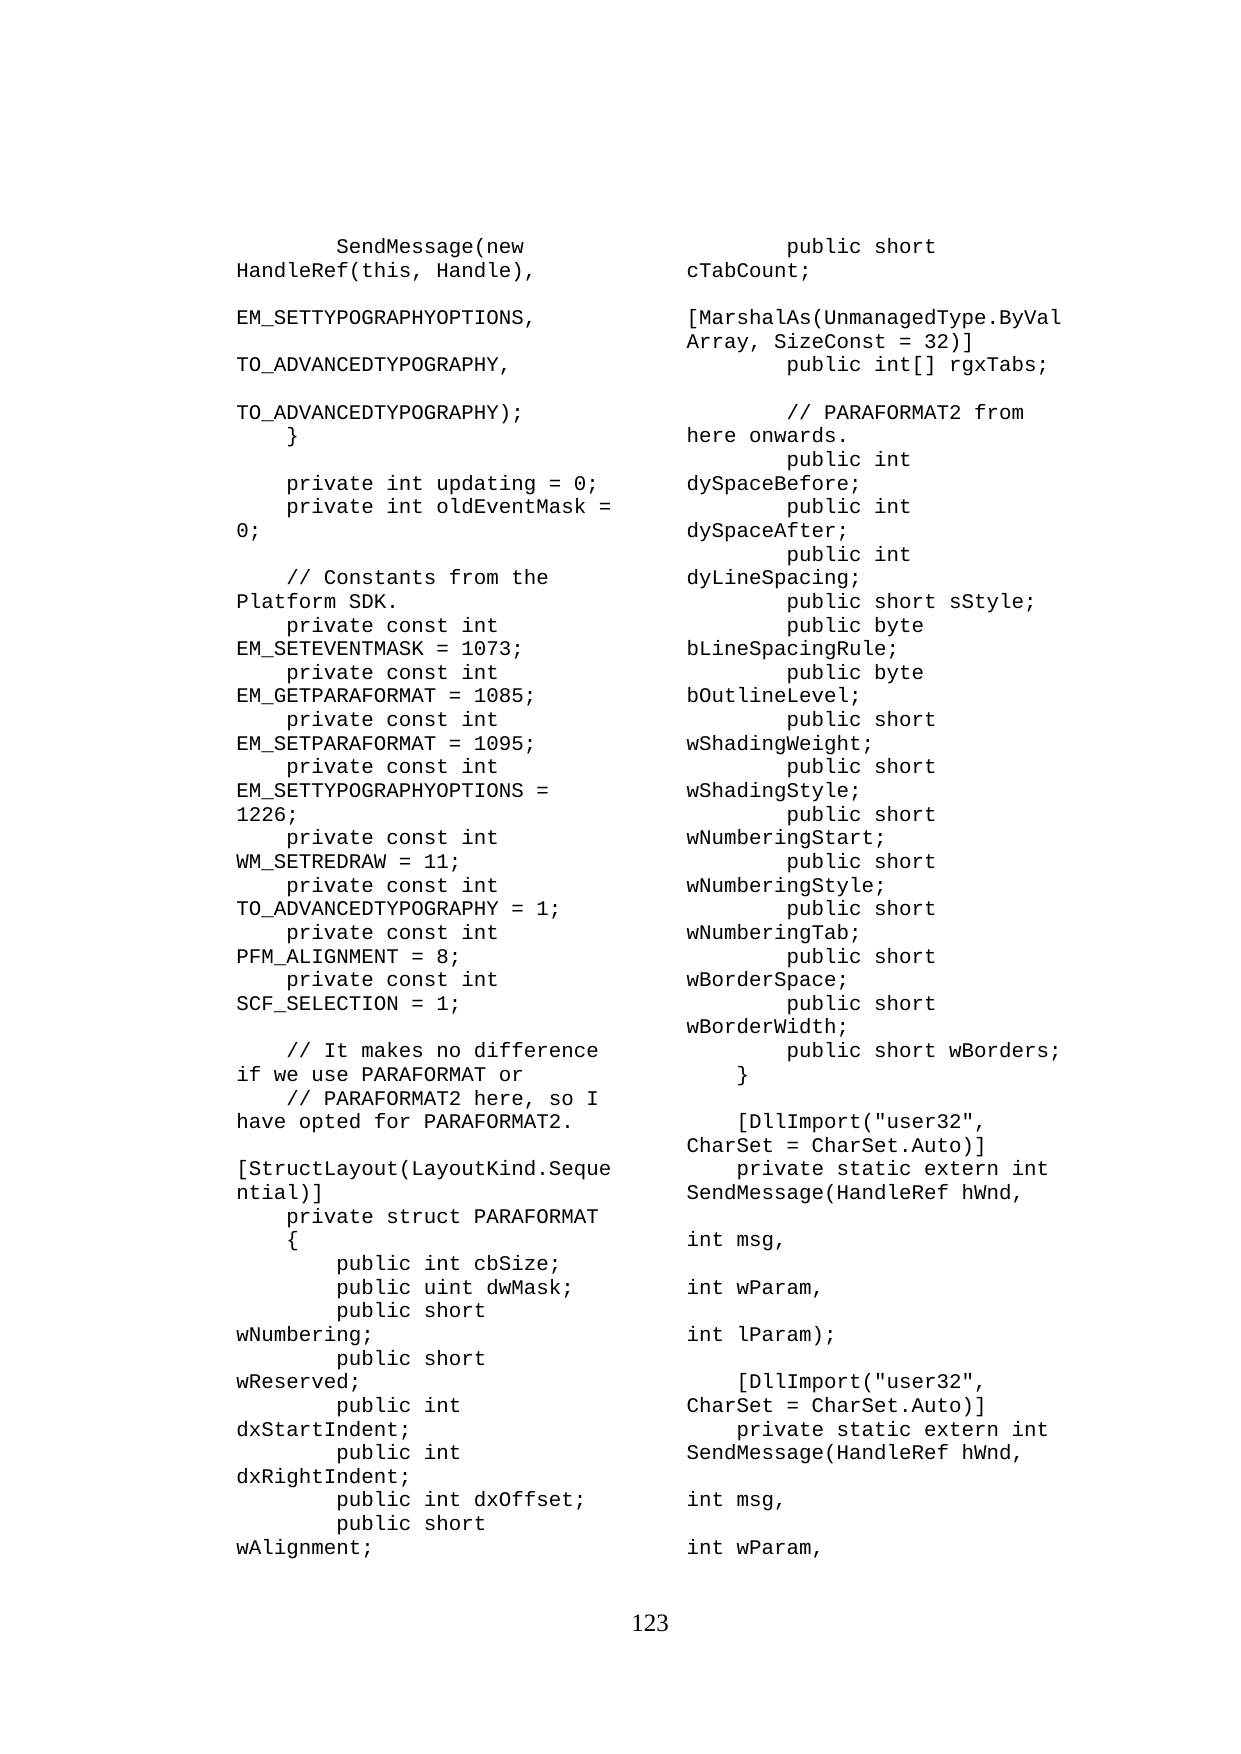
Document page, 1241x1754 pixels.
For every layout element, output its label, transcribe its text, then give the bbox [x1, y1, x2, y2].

text public uint dwMask; [236, 1277, 613, 1300]
text public int dySpaceBefore; [686, 449, 1063, 496]
text public int[] rgxTabs; [686, 354, 1063, 378]
text public short wShadingStyle; [686, 756, 1063, 804]
text private const int EM_SETEVENTMASK = 1073; [236, 614, 613, 662]
text private const int TO_ADVANCEDTYPOGRAPHY = 1; [236, 875, 613, 922]
text public int dySpaceAfter; [686, 496, 1063, 544]
text [StructLayout(LayoutKind.Sequential)] [236, 1135, 613, 1206]
text [DllImport("user32", CharSet = CharSet.Auto)] [686, 1111, 1063, 1158]
text private const int PFM_ALIGNMENT = 8; [236, 922, 613, 969]
text // PARAFORMAT2 here, so I have opted for PARAFORMAT2. [236, 1087, 613, 1135]
text public short wBorderWidth; [686, 993, 1063, 1040]
text // It makes no difference if we use PARAFORMAT or [236, 1040, 613, 1087]
text public short wNumberingTab; [686, 898, 1063, 946]
text private const int EM_SETTYPOGRAPHYOPTIONS = 1226; [236, 756, 613, 827]
text } [236, 425, 613, 449]
text private const int WM_SETREDRAW = 11; [236, 827, 613, 875]
text private int updating = 0; [236, 473, 613, 496]
text public short cTabCount; [686, 236, 1063, 283]
text TO_ADVANCEDTYPOGRAPHY, [236, 331, 613, 378]
text public byte bOutlineLevel; [686, 662, 1063, 709]
text private int oldEventMask = 0; [236, 496, 613, 544]
text // Constants from the Platform SDK. [236, 567, 613, 614]
text int msg, [686, 1206, 1063, 1253]
text public byte bLineSpacingRule; [686, 614, 1063, 662]
text private struct PARAFORMAT [236, 1206, 613, 1229]
text EM_SETTYPOGRAPHYOPTIONS, [236, 283, 613, 331]
text // PARAFORMAT2 from here onwards. [686, 402, 1063, 449]
text int msg, [686, 1466, 1063, 1513]
text TO_ADVANCEDTYPOGRAPHY); [236, 378, 613, 425]
text public int dxOffset; [236, 1489, 613, 1513]
text private static extern int SendMessage(HandleRef hWnd, [686, 1418, 1063, 1466]
text int wParam, [686, 1253, 1063, 1300]
text int wParam, [686, 1513, 1063, 1560]
text private const int EM_SETPARAFORMAT = 1095; [236, 709, 613, 756]
text public short wBorders; [686, 1040, 1063, 1064]
text int lParam); [686, 1300, 1063, 1348]
text public int dxStartIndent; [236, 1395, 613, 1442]
text private static extern int SendMessage(HandleRef hWnd, [686, 1158, 1063, 1206]
text public int dxRightIndent; [236, 1442, 613, 1489]
text public short wNumbering; [236, 1300, 613, 1348]
text { [236, 1229, 613, 1253]
text public int dyLineSpacing; [686, 544, 1063, 591]
text public short wReserved; [236, 1348, 613, 1395]
text [MarshalAs(UnmanagedType.ByValArray, SizeConst = 32)] [686, 283, 1063, 354]
text public short wNumberingStyle; [686, 851, 1063, 898]
text [DllImport("user32", CharSet = CharSet.Auto)] [686, 1371, 1063, 1418]
text public int cbSize; [236, 1253, 613, 1277]
text public short wNumberingStart; [686, 804, 1063, 851]
text public short wBorderSpace; [686, 946, 1063, 993]
text SendMessage(new HandleRef(this, Handle), [236, 236, 613, 283]
text } [686, 1064, 1063, 1087]
text private const int SCF_SELECTION = 1; [236, 969, 613, 1017]
text private const int EM_GETPARAFORMAT = 1085; [236, 662, 613, 709]
text public short sStyle; [686, 591, 1063, 614]
text public short wAlignment; [236, 1513, 613, 1560]
text public short wShadingWeight; [686, 709, 1063, 756]
